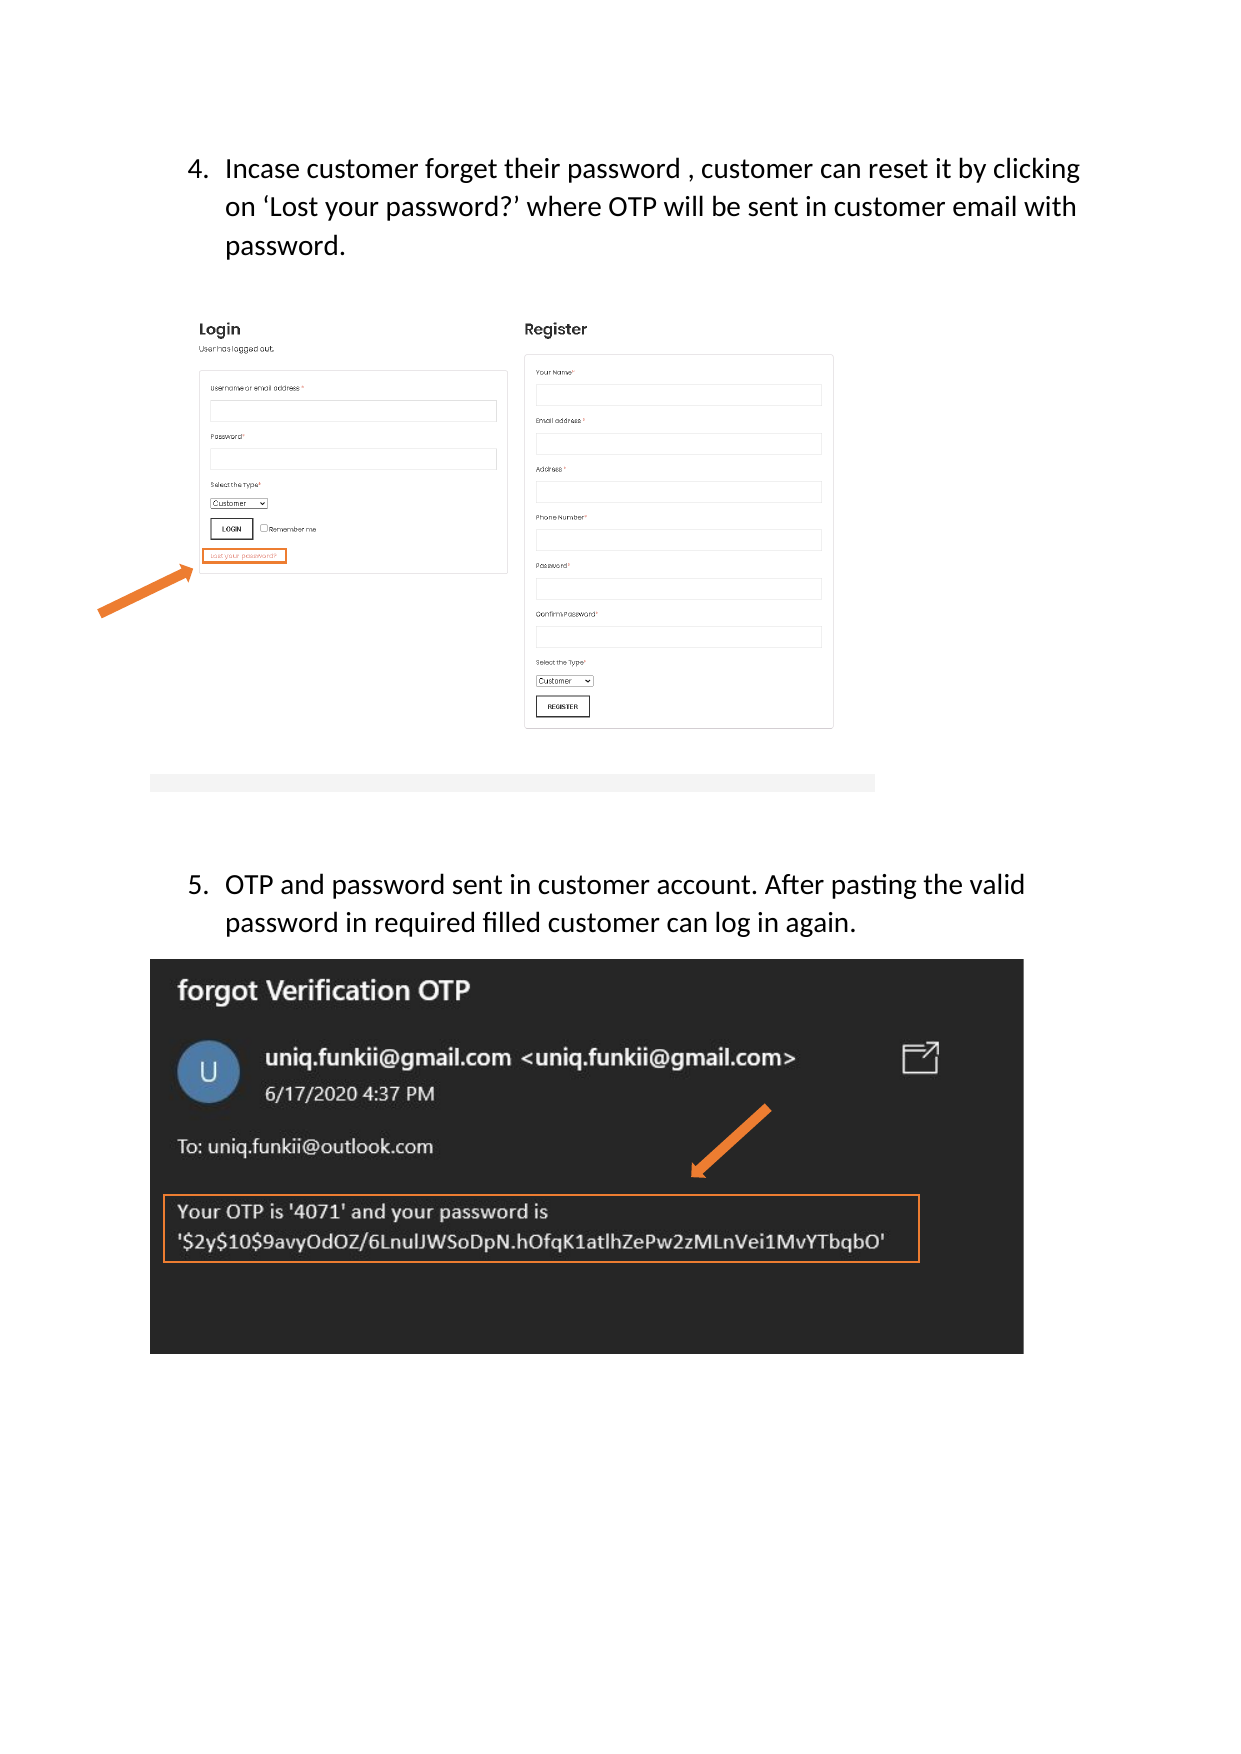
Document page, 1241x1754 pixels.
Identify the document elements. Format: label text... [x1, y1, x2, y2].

list Incase customer forget their password , customer can reset it by clicking on ‘Lost your password?’ where OTP will be sent in customer email with password. [187, 150, 1090, 262]
picture [150, 959, 1024, 1354]
picture [150, 282, 875, 792]
list OTP and password sent in customer account. After pasting the valid password in required filled customer can log in again. [187, 866, 1090, 940]
